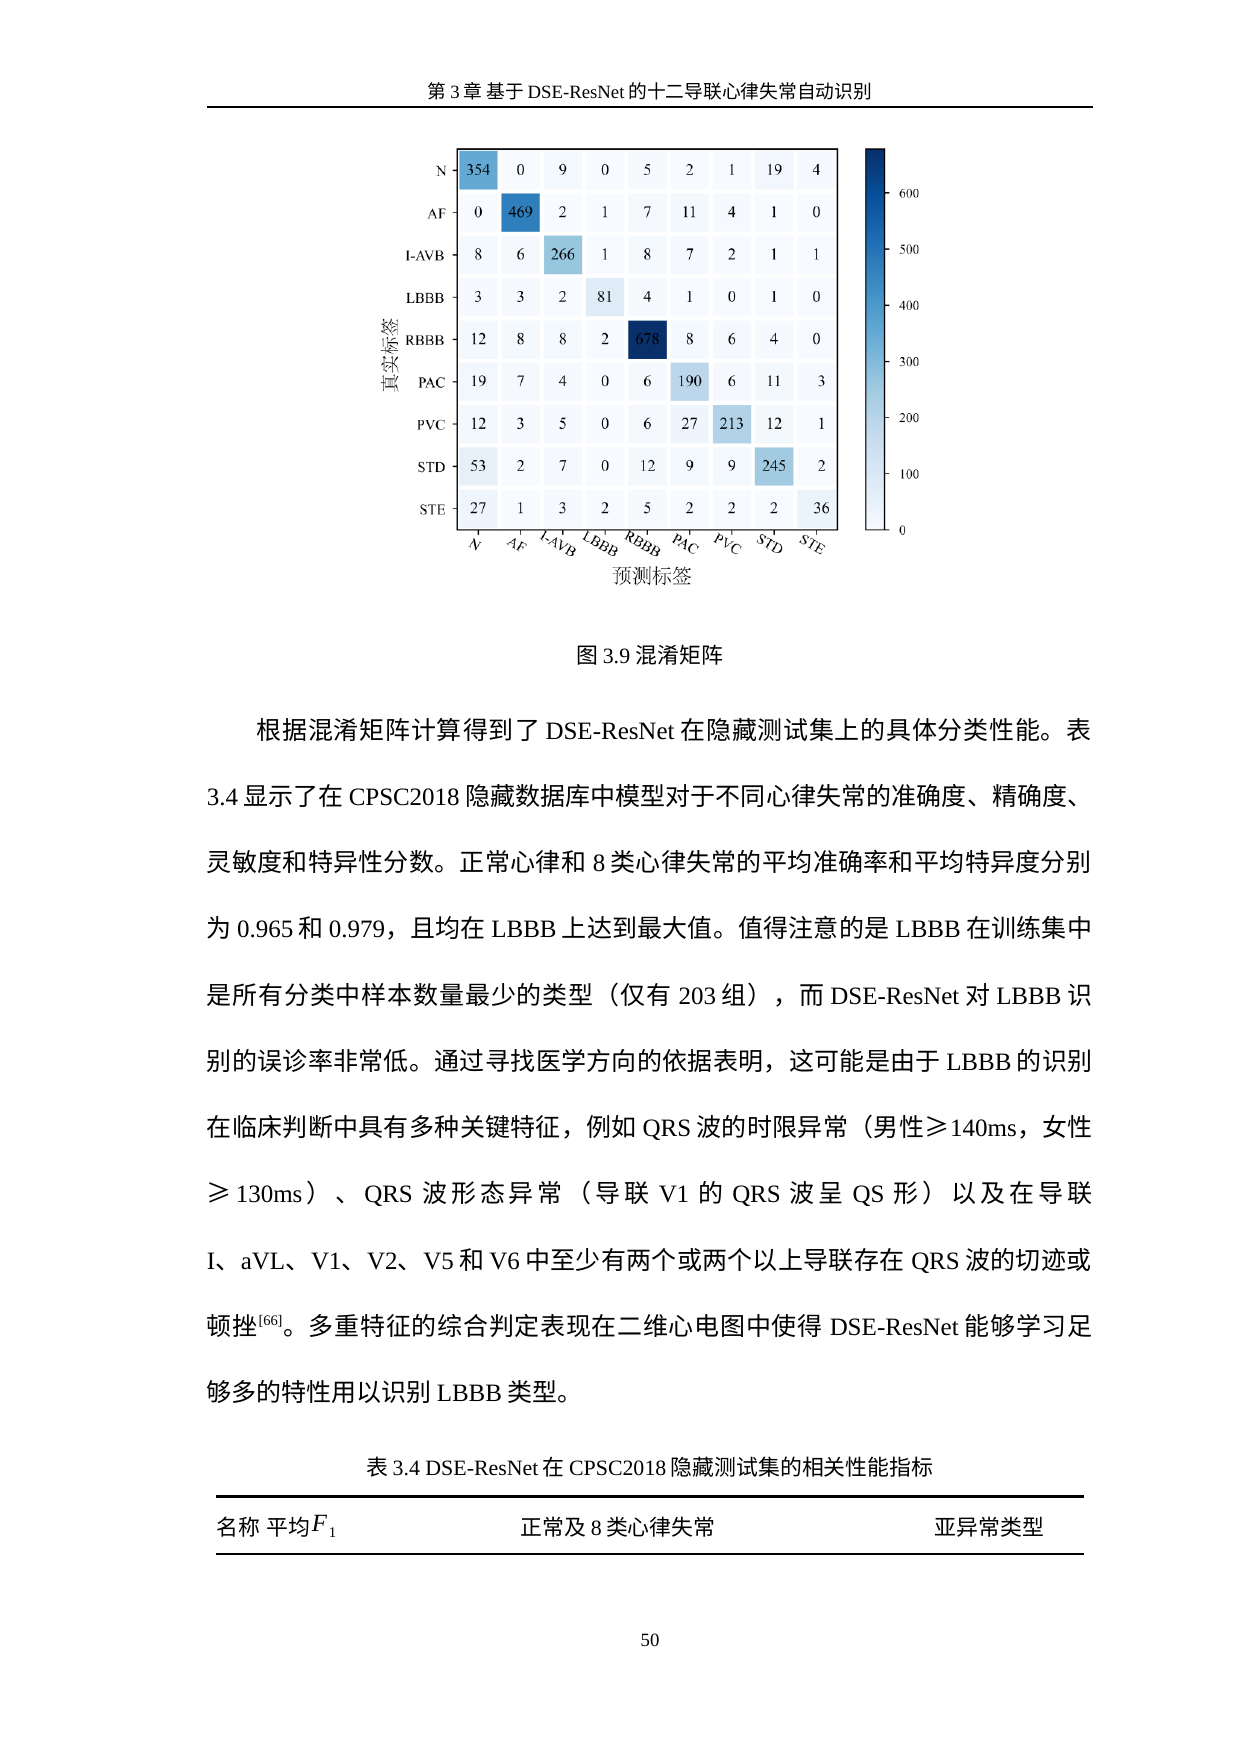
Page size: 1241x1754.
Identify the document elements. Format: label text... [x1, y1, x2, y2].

picture [380, 148, 919, 588]
text 图3.9 混淆矩阵 [207, 637, 1093, 670]
table_header 亚异常类型 [895, 1498, 1083, 1553]
table_header 名称 [216, 1498, 261, 1553]
table_header 平均 [261, 1498, 341, 1553]
table_header 正常及8类心律失常 [341, 1498, 895, 1553]
text 根据混淆矩阵计算得到了DSE-ResNet在隐藏测试集上的具体分类性能。表3.4显示了在CPSC2018隐藏数据库中模型对于不同心律失常的准确度、精确度、灵敏度和特异性分数。正常心律和8类心律失常的平均准确率和平均特异度分别为0.965和0.979，且均在LBBB上达到最大值。值得注意的是LBBB在训练集中是所有分类中样本数量最少的类型（仅有203组），而DSE-ResNet对LBBB识别的误诊率非常低。通过寻找医学方向的依据表明，这可能是由于LBBB的识别在临床判断中具有多种关键特征，例如QRS波的时限异常（男性≥140ms，女性≥130ms）、QRS波形态异常（导联V1的QRS波呈QS形）以及在导联I、aVL、V1、V2、V5和V6中至少有两个或两个以上导联存在QRS波的切迹或顿挫[66]。多重特征的综合判定表现在二维心电图中使得DSE-ResNet能够学习足够多的特性用以识别LBBB类型。 [207, 695, 1093, 1424]
text 表3.4 DSE-ResNet在CPSC2018隐藏测试集的相关性能指标 [207, 1449, 1093, 1482]
